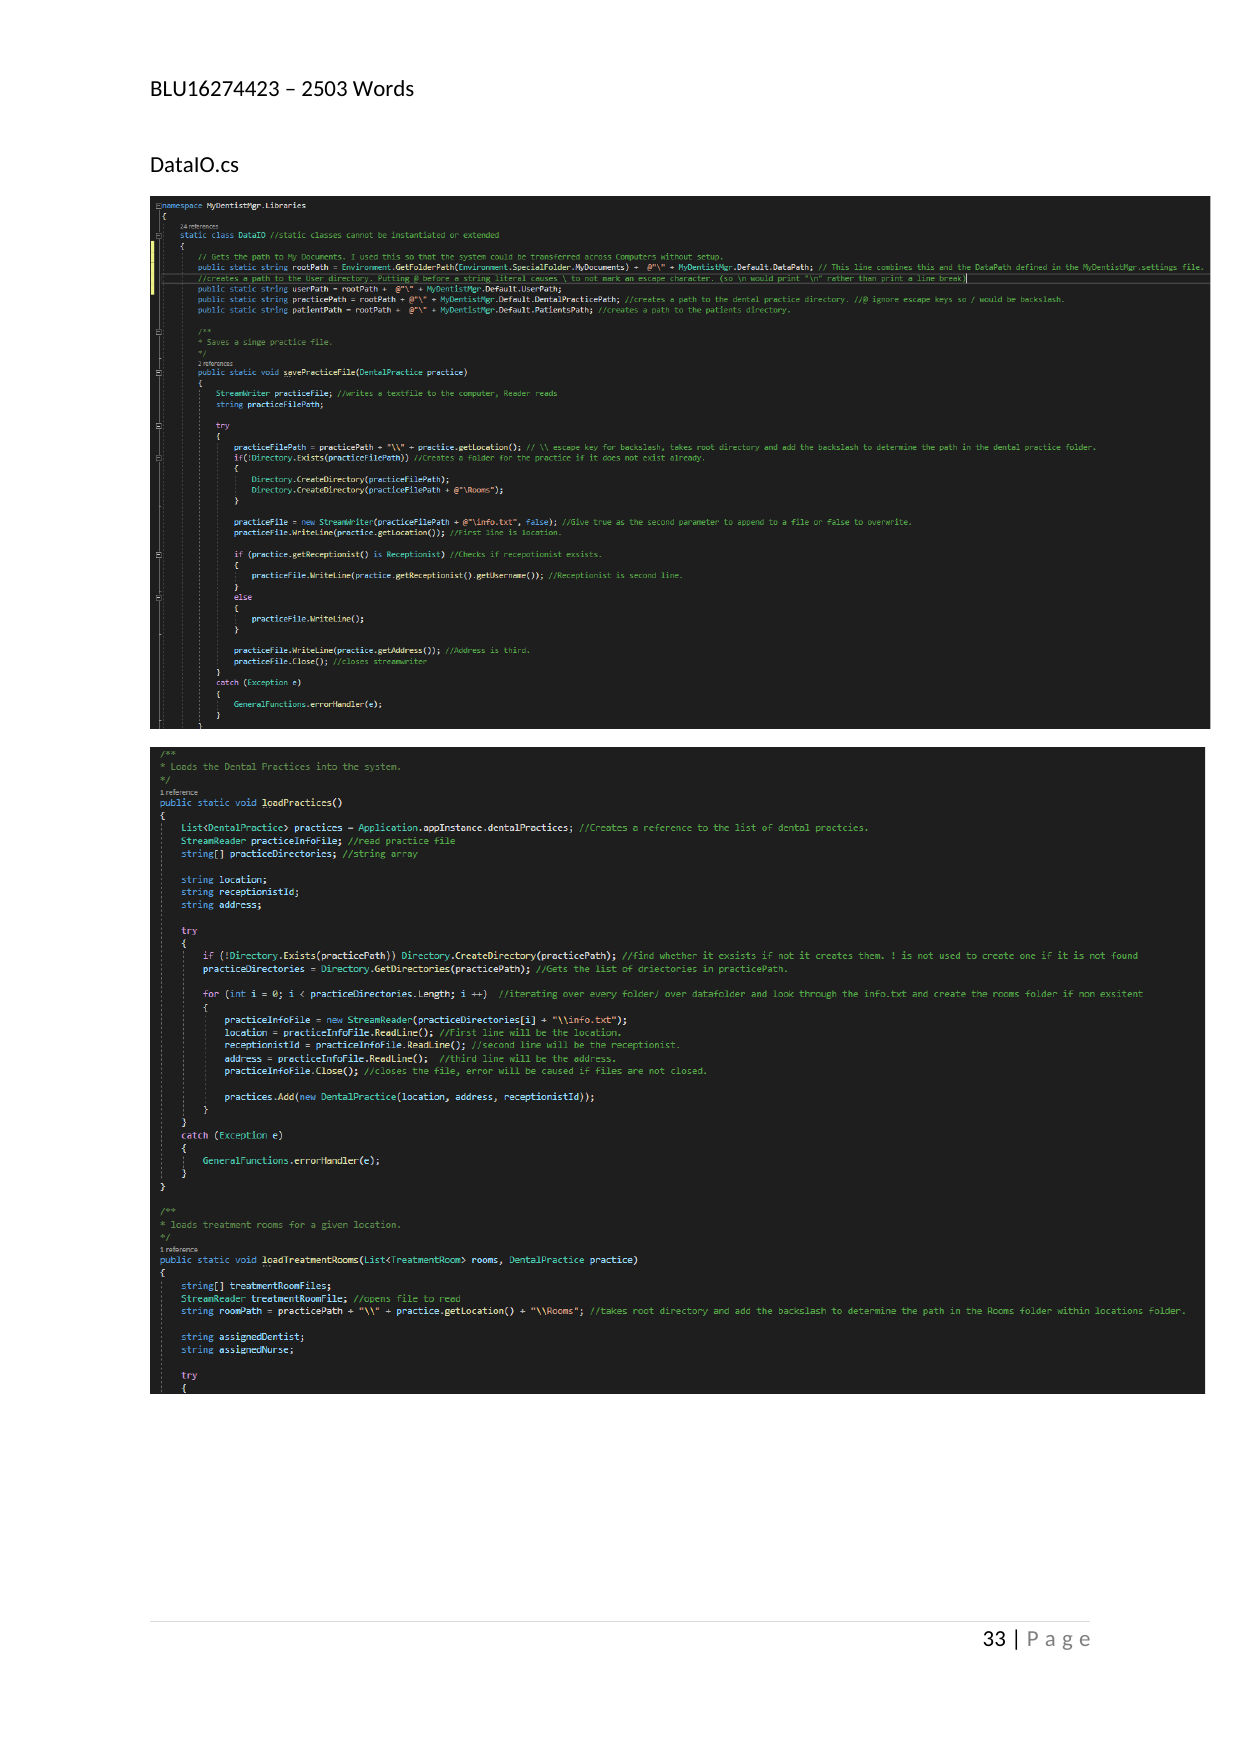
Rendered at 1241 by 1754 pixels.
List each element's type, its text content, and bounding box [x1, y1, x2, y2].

picture [150, 196, 1211, 729]
text DataIO.cs [150, 150, 1090, 178]
picture [150, 747, 1205, 1394]
